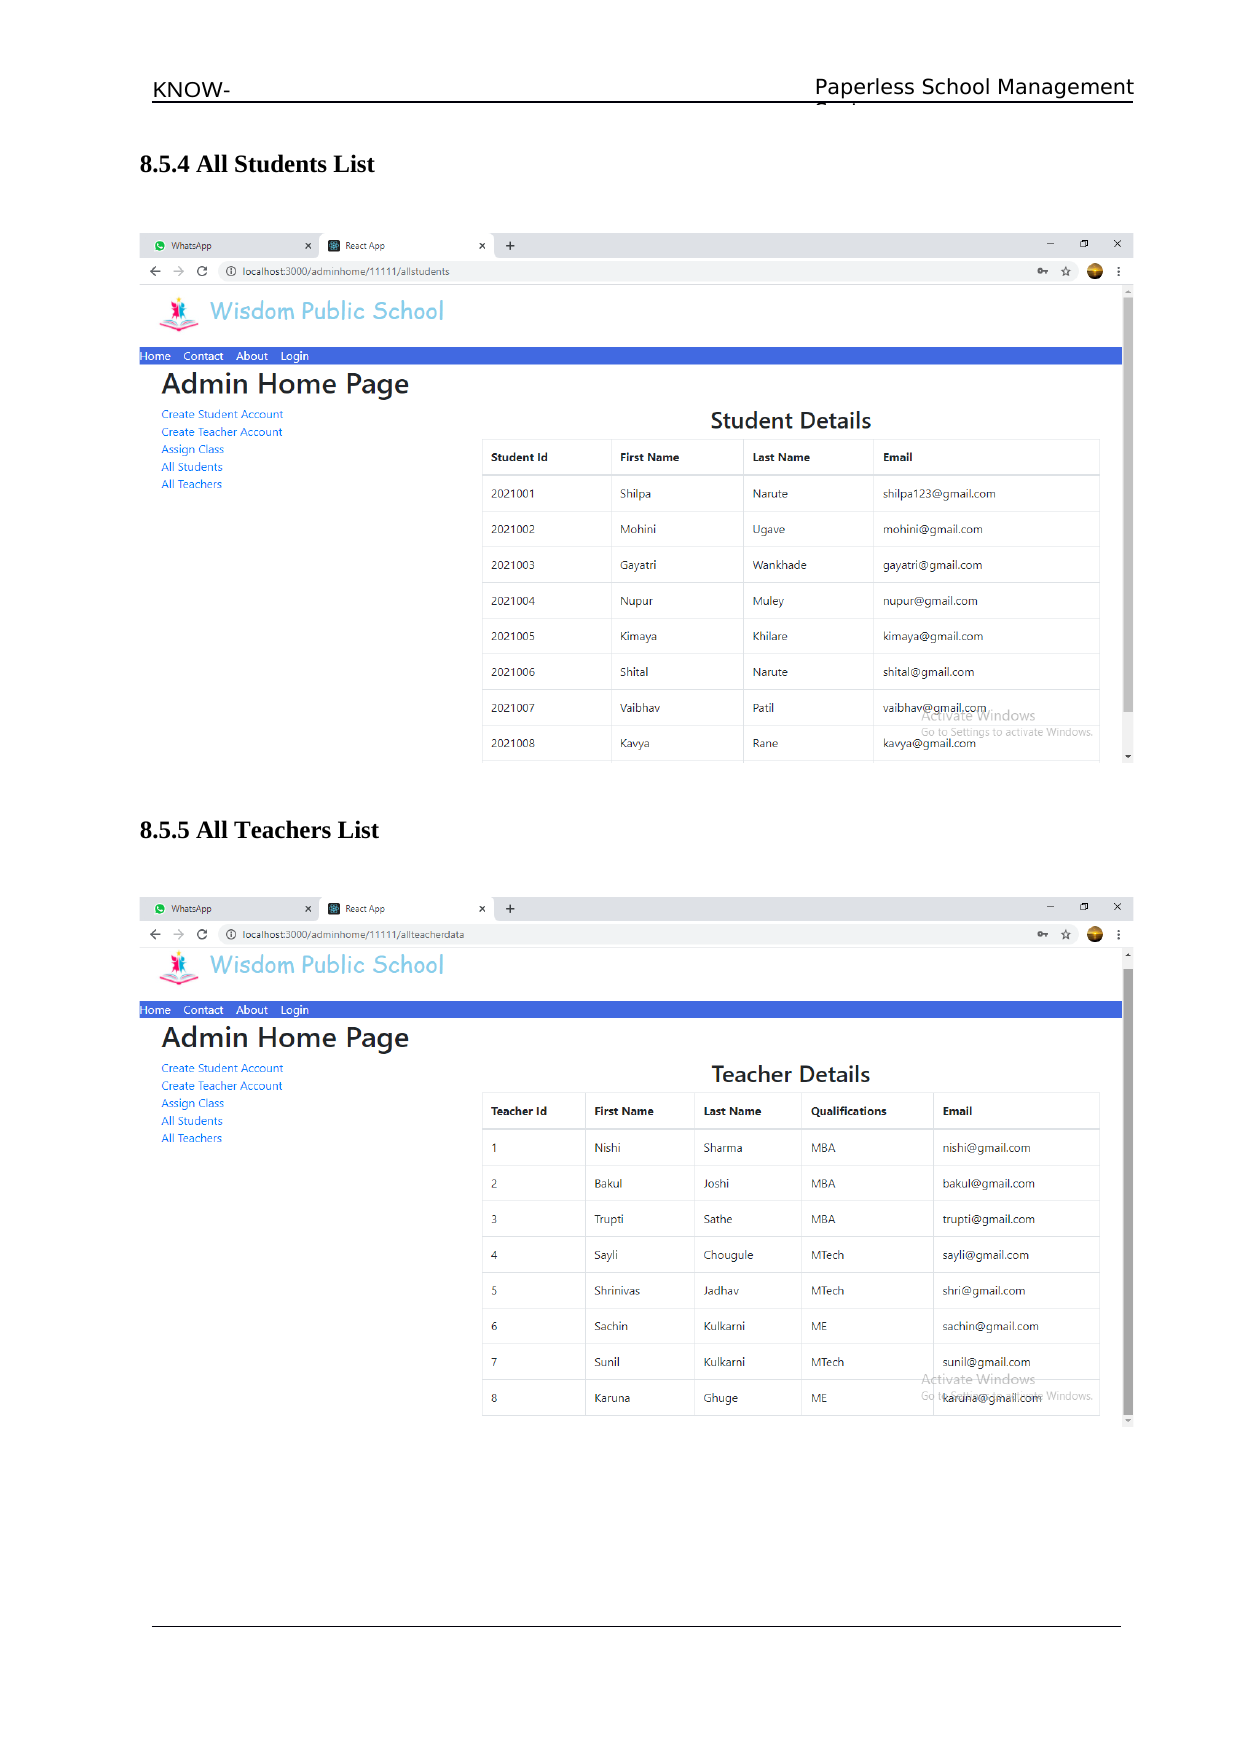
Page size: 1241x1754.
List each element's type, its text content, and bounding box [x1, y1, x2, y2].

text 8.5.5 All Teachers List [139, 816, 1134, 844]
picture [139, 897, 1134, 1427]
picture [139, 233, 1134, 763]
text 8.5.4 All Students List [139, 149, 1134, 178]
